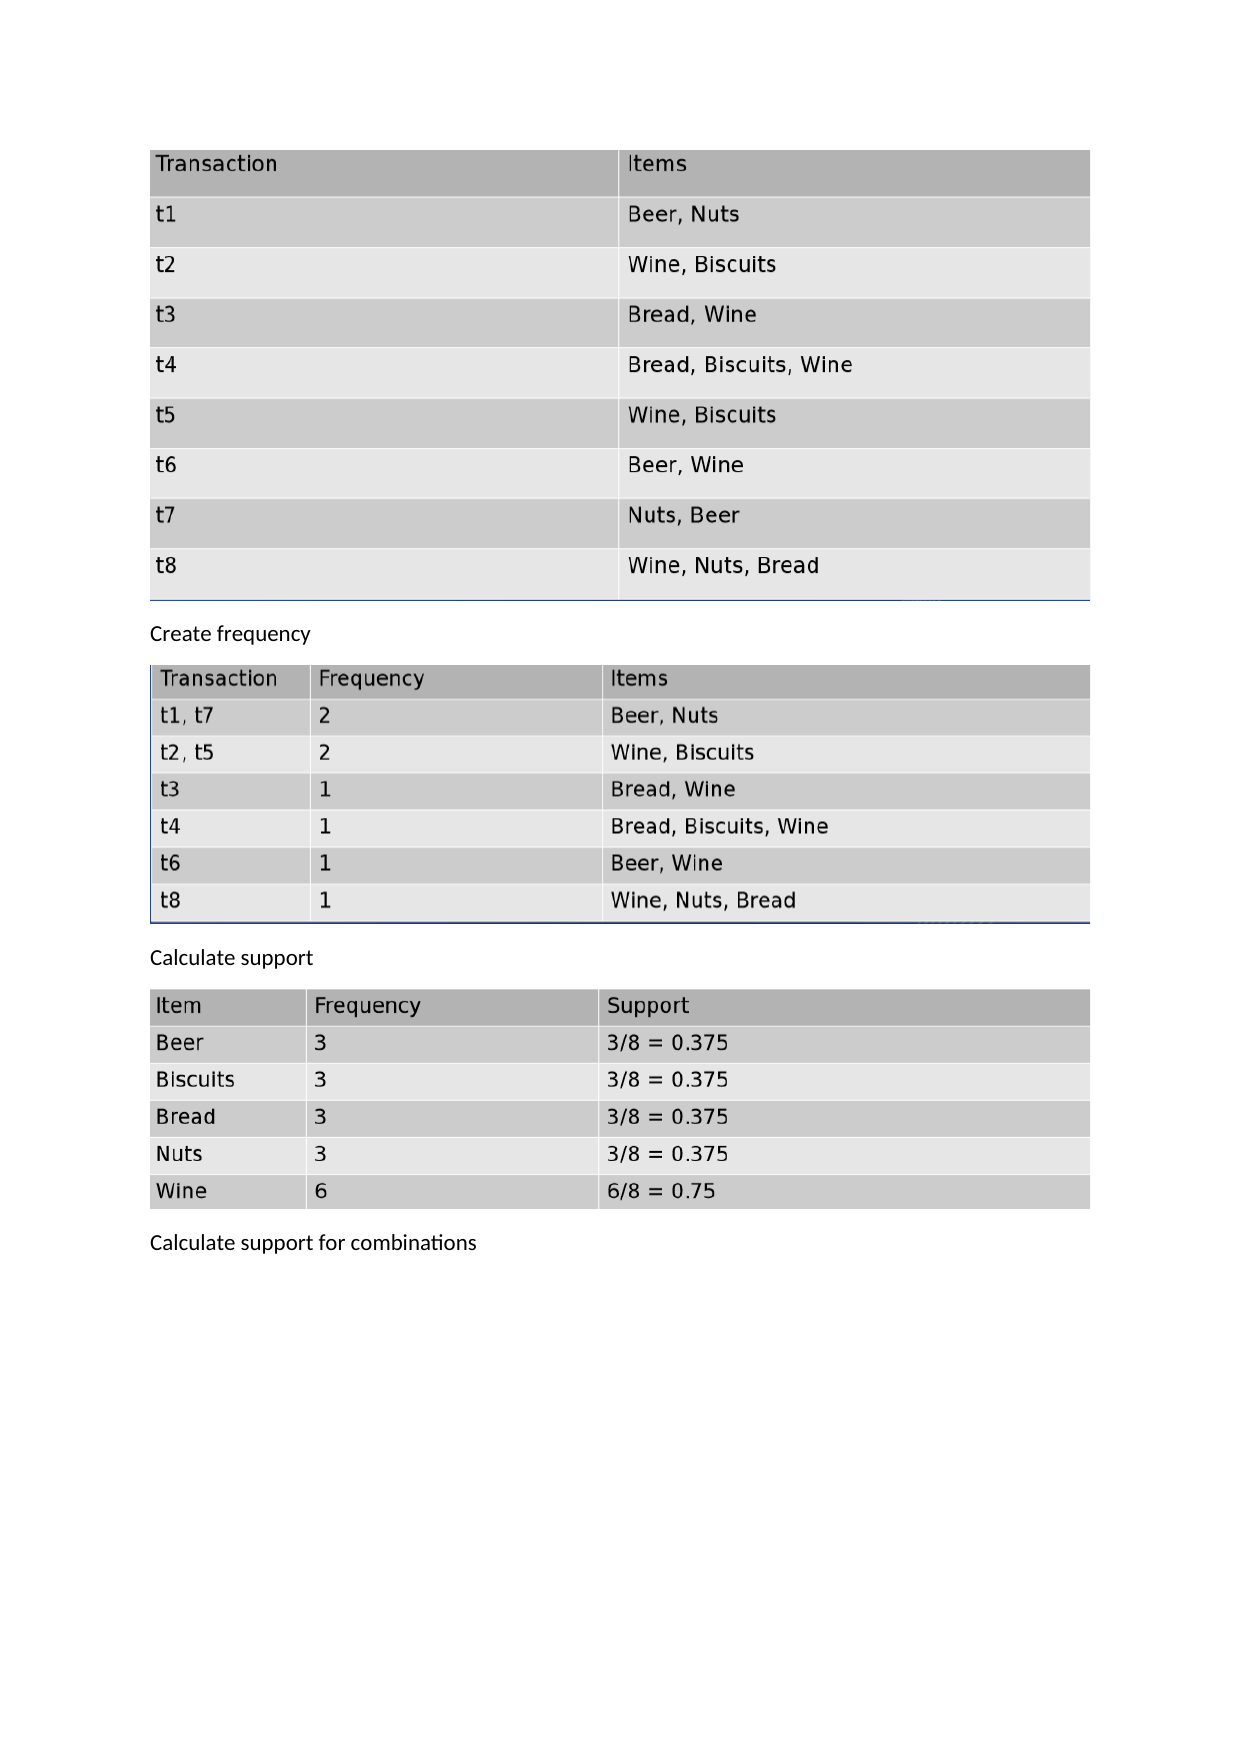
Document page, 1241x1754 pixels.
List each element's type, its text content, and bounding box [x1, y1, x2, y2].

picture [150, 989, 1091, 1209]
text Calculate support [150, 943, 1090, 971]
picture [150, 150, 1091, 601]
text Create frequency [150, 619, 1090, 647]
picture [150, 665, 1091, 924]
text Calculate support for combinations [150, 1228, 1090, 1256]
